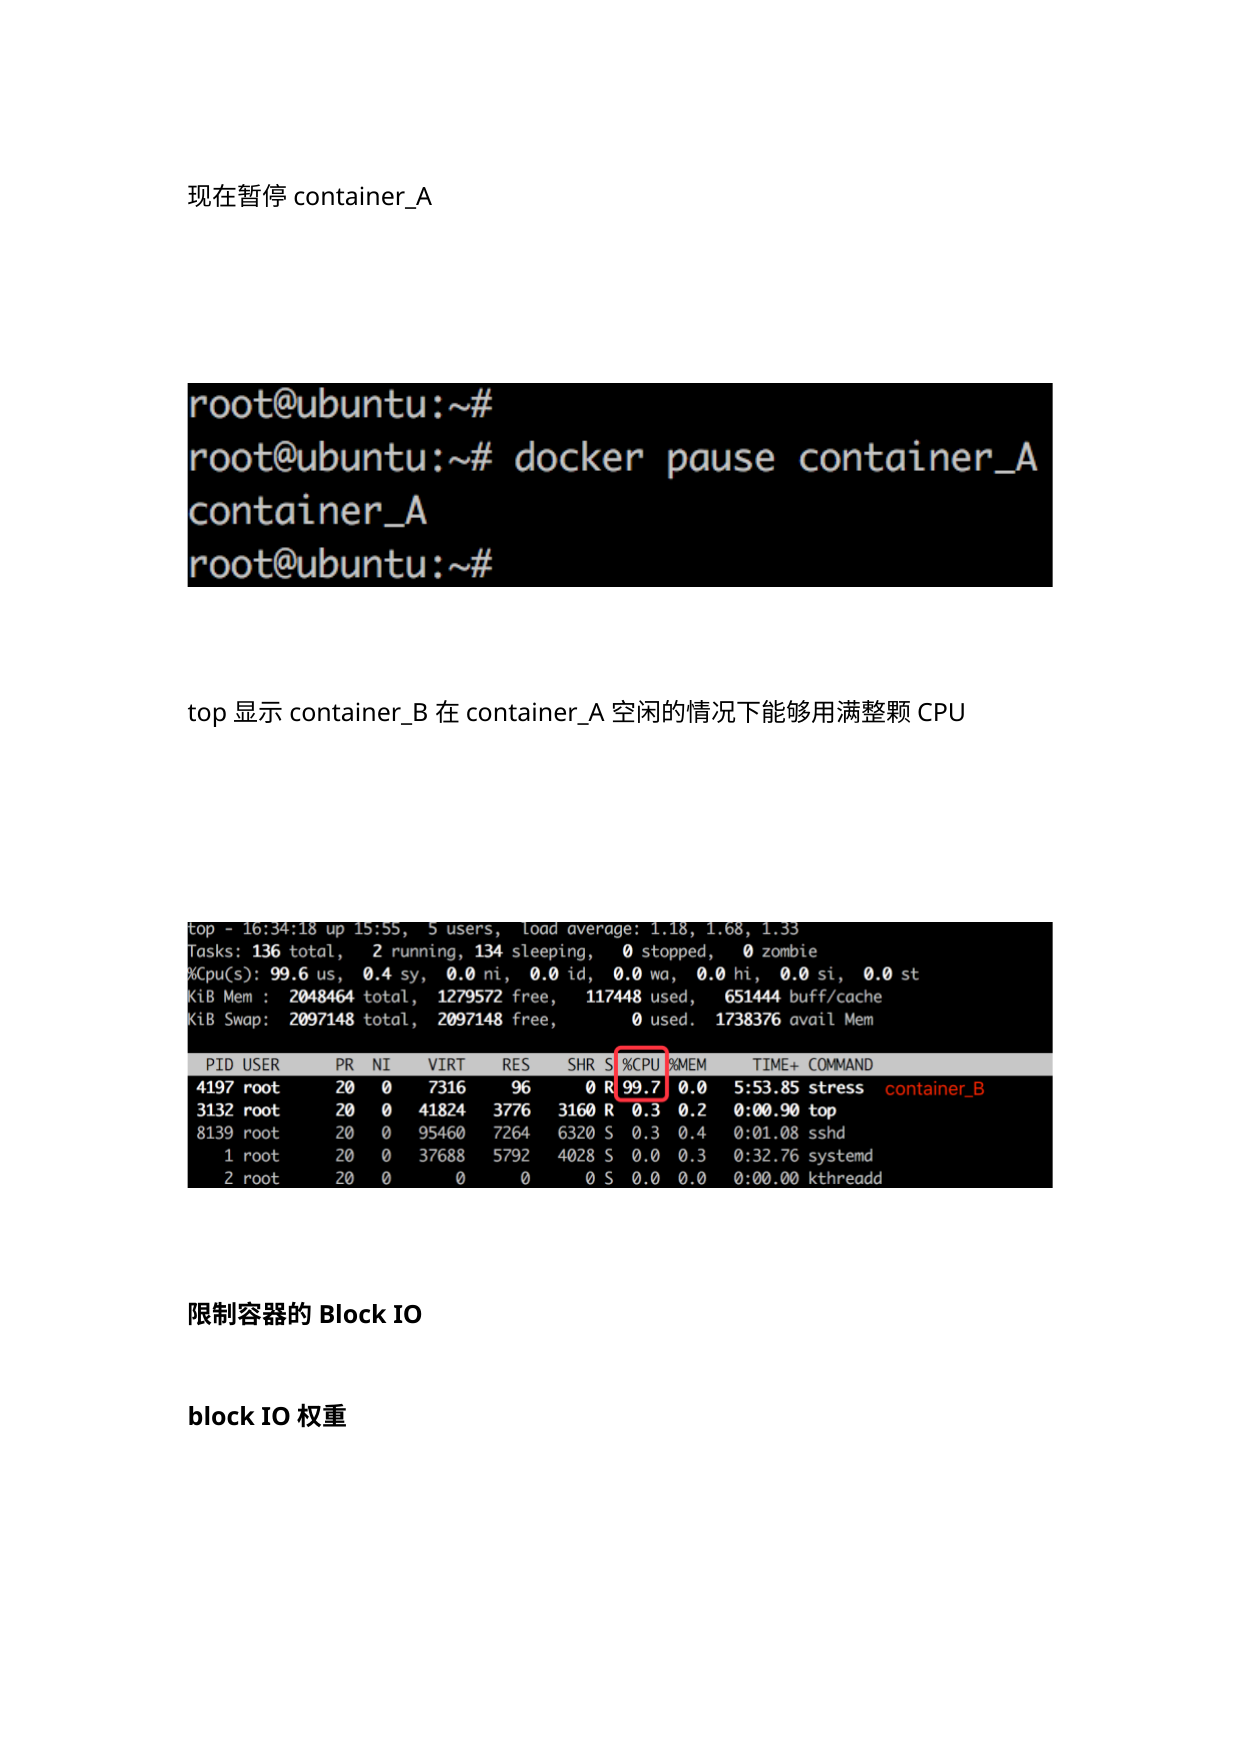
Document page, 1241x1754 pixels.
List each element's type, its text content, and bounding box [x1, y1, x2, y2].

text top 显示 container_B 在 container_A 空闲的情况下能够用满整颗 CPU [187, 678, 1053, 743]
picture [187, 922, 1053, 1188]
text block IO 权重 [187, 1382, 1053, 1447]
picture [187, 383, 1053, 587]
text 限制容器的 Block IO [187, 1280, 1053, 1345]
text 现在暂停 container_A [187, 162, 1053, 227]
